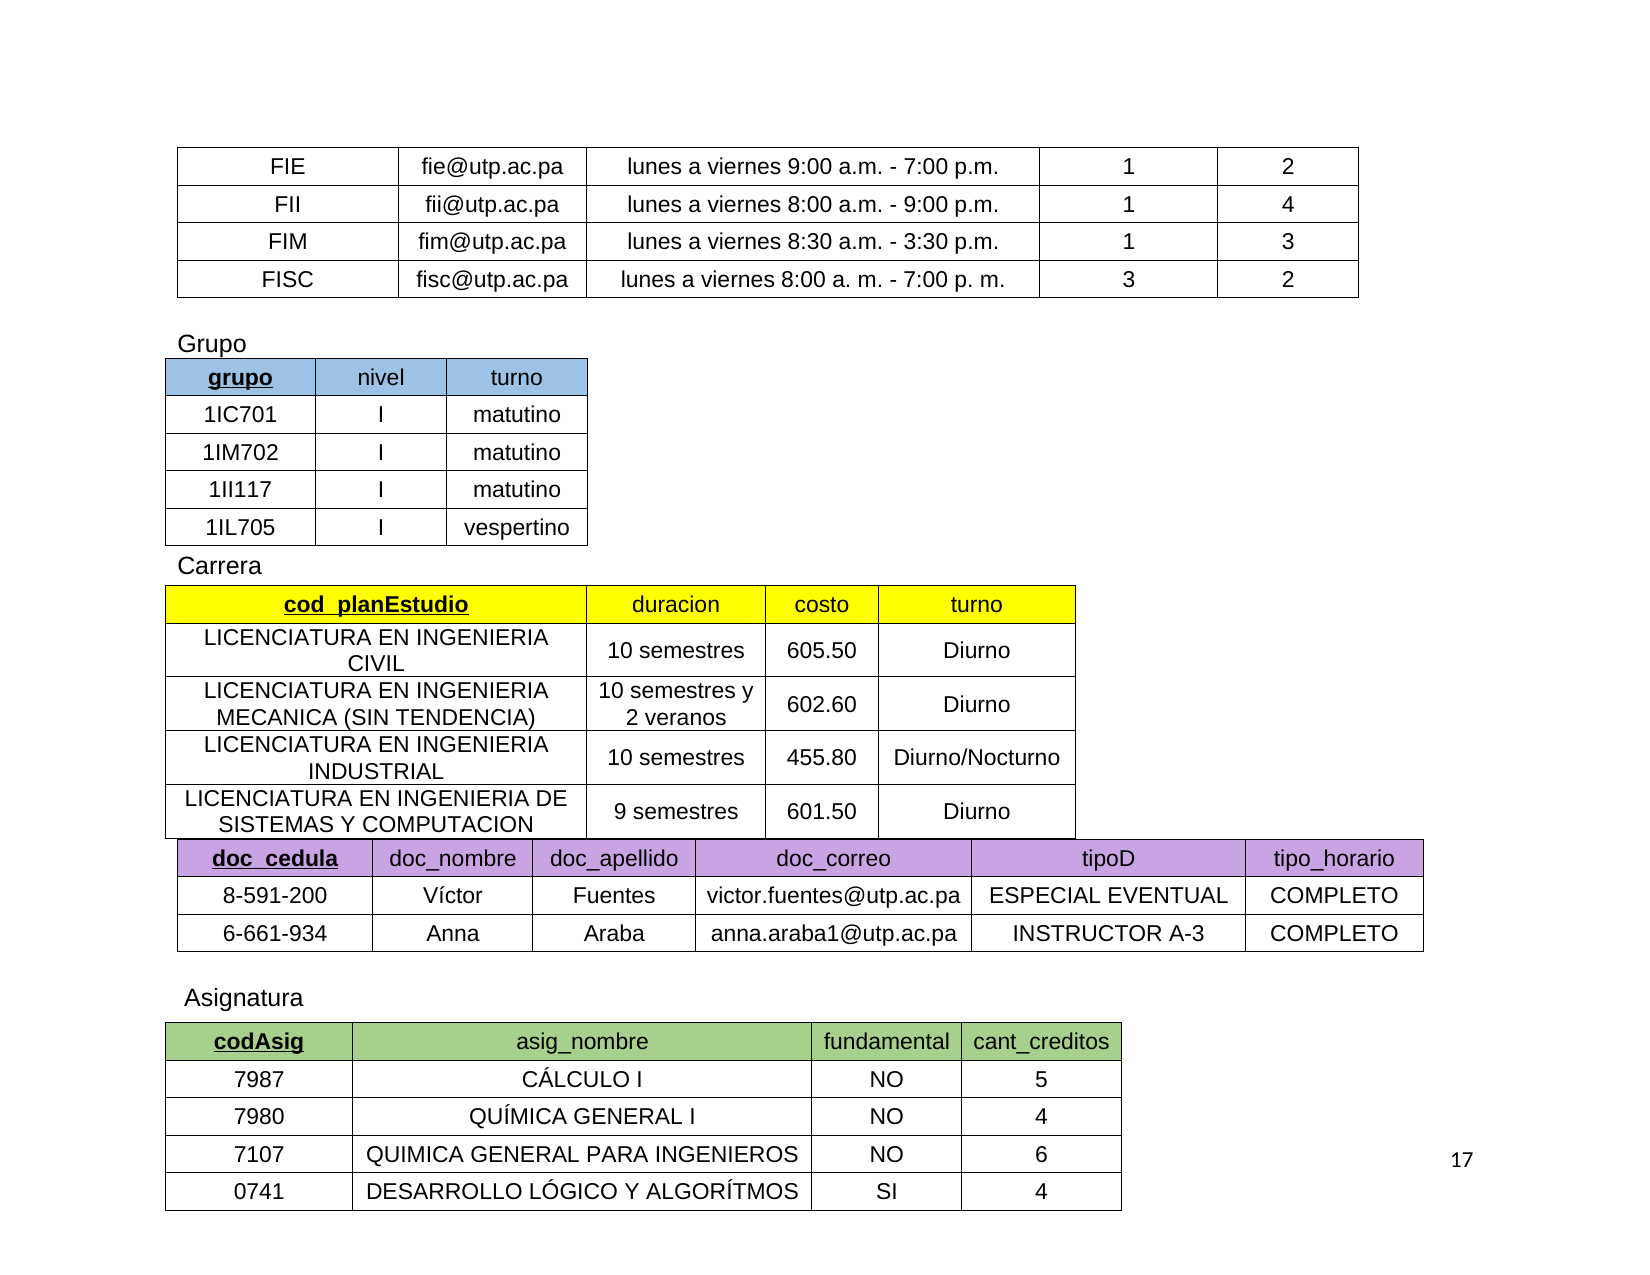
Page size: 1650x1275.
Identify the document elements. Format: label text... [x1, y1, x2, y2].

table_cell matutino [447, 434, 587, 470]
table_cell 10 semestres y 2 veranos [587, 677, 765, 730]
table_header cant_creditos [962, 1023, 1121, 1060]
table_cell Diurno/Nocturno [879, 731, 1075, 784]
table_header codAsig [166, 1023, 352, 1060]
table_cell I [316, 434, 446, 470]
table_cell COMPLETO [1246, 877, 1423, 914]
list Asignatura [177, 983, 1473, 1012]
table_cell 7980 [166, 1098, 352, 1135]
table_cell COMPLETO [1246, 915, 1423, 951]
table_cell NO [812, 1098, 961, 1135]
table_cell 10 semestres [587, 731, 765, 784]
table_header fundamental [812, 1023, 961, 1060]
table_cell Diurno [879, 677, 1075, 730]
table_cell I [316, 509, 446, 545]
table_cell fie@utp.ac.pa [399, 148, 586, 184]
table_cell SI [812, 1173, 961, 1210]
table_cell victor.fuentes@utp.ac.pa [696, 877, 971, 914]
table_cell 2 [1218, 148, 1358, 184]
table_cell LICENCIATURA EN INGENIERIA INDUSTRIAL [166, 731, 586, 784]
table_cell 1 [1040, 223, 1217, 259]
table_cell FISC [178, 261, 398, 297]
table_header tipoD [972, 840, 1245, 876]
table_cell 455.80 [766, 731, 878, 784]
table_cell 4 [962, 1098, 1121, 1135]
table_cell 1IC701 [166, 396, 315, 433]
table_cell NO [812, 1061, 961, 1097]
table_cell lunes a viernes 8:00 a. m. - 7:00 p. m. [587, 261, 1039, 297]
table_cell vespertino [447, 509, 587, 545]
table_header grupo [166, 359, 315, 395]
table_cell lunes a viernes 8:00 a.m. - 9:00 p.m. [587, 186, 1039, 222]
table_header turno [879, 586, 1075, 623]
table_header cod_planEstudio [166, 586, 586, 623]
table_cell 7107 [166, 1136, 352, 1172]
table_cell QUIMICA GENERAL PARA INGENIEROS [353, 1136, 811, 1172]
table_cell I [316, 396, 446, 433]
table_cell lunes a viernes 8:30 a.m. - 3:30 p.m. [587, 223, 1039, 259]
table_cell Diurno [879, 785, 1075, 838]
table_cell 0741 [166, 1173, 352, 1210]
table_header costo [766, 586, 878, 623]
table_cell QUÍMICA GENERAL I [353, 1098, 811, 1135]
table_cell 1IM702 [166, 434, 315, 470]
table_cell 2 [1218, 261, 1358, 297]
table_header doc_apellido [533, 840, 695, 876]
table_cell 4 [1218, 186, 1358, 222]
table_cell fisc@utp.ac.pa [399, 261, 586, 297]
table_cell 10 semestres [587, 624, 765, 676]
table_cell fim@utp.ac.pa [399, 223, 586, 259]
table_cell LICENCIATURA EN INGENIERIA CIVIL [166, 624, 586, 676]
table_cell LICENCIATURA EN INGENIERIA MECANICA (SIN TENDENCIA) [166, 677, 586, 730]
table_cell matutino [447, 396, 587, 433]
table_cell Fuentes [533, 877, 695, 914]
table_cell FIM [178, 223, 398, 259]
table_header doc_cedula [178, 840, 372, 876]
table_cell Anna [373, 915, 532, 951]
table_cell Araba [533, 915, 695, 951]
list Carrera [177, 551, 1473, 580]
table_cell 6-661-934 [178, 915, 372, 951]
table_cell 1IL705 [166, 509, 315, 545]
table_cell 605.50 [766, 624, 878, 676]
table_cell Víctor [373, 877, 532, 914]
table_cell 602.60 [766, 677, 878, 730]
table_cell lunes a viernes 9:00 a.m. - 7:00 p.m. [587, 148, 1039, 184]
list Grupo [177, 329, 1473, 358]
table_cell I [316, 471, 446, 508]
table_cell anna.araba1@utp.ac.pa [696, 915, 971, 951]
table_cell ESPECIAL EVENTUAL [972, 877, 1245, 914]
table_cell fii@utp.ac.pa [399, 186, 586, 222]
table_cell FII [178, 186, 398, 222]
table_header doc_correo [696, 840, 971, 876]
table_cell 1 [1040, 186, 1217, 222]
table_cell CÁLCULO I [353, 1061, 811, 1097]
table_cell 5 [962, 1061, 1121, 1097]
table_cell 4 [962, 1173, 1121, 1210]
table_header nivel [316, 359, 446, 395]
table_header tipo_horario [1246, 840, 1423, 876]
table_cell INSTRUCTOR A-3 [972, 915, 1245, 951]
table_cell Diurno [879, 624, 1075, 676]
table_header turno [447, 359, 587, 395]
table_cell DESARROLLO LÓGICO Y ALGORÍTMOS [353, 1173, 811, 1210]
table_cell LICENCIATURA EN INGENIERIA DE SISTEMAS Y COMPUTACION [166, 785, 586, 838]
table_header doc_nombre [373, 840, 532, 876]
table_header asig_nombre [353, 1023, 811, 1060]
table_cell 8-591-200 [178, 877, 372, 914]
table_cell 1II117 [166, 471, 315, 508]
table_cell 7987 [166, 1061, 352, 1097]
table_cell 3 [1218, 223, 1358, 259]
table_cell 601.50 [766, 785, 878, 838]
table_cell NO [812, 1136, 961, 1172]
table_cell FIE [178, 148, 398, 184]
table_cell 1 [1040, 148, 1217, 184]
table_cell 9 semestres [587, 785, 765, 838]
table_cell 3 [1040, 261, 1217, 297]
table_cell 6 [962, 1136, 1121, 1172]
table_header duracion [587, 586, 765, 623]
table_cell matutino [447, 471, 587, 508]
